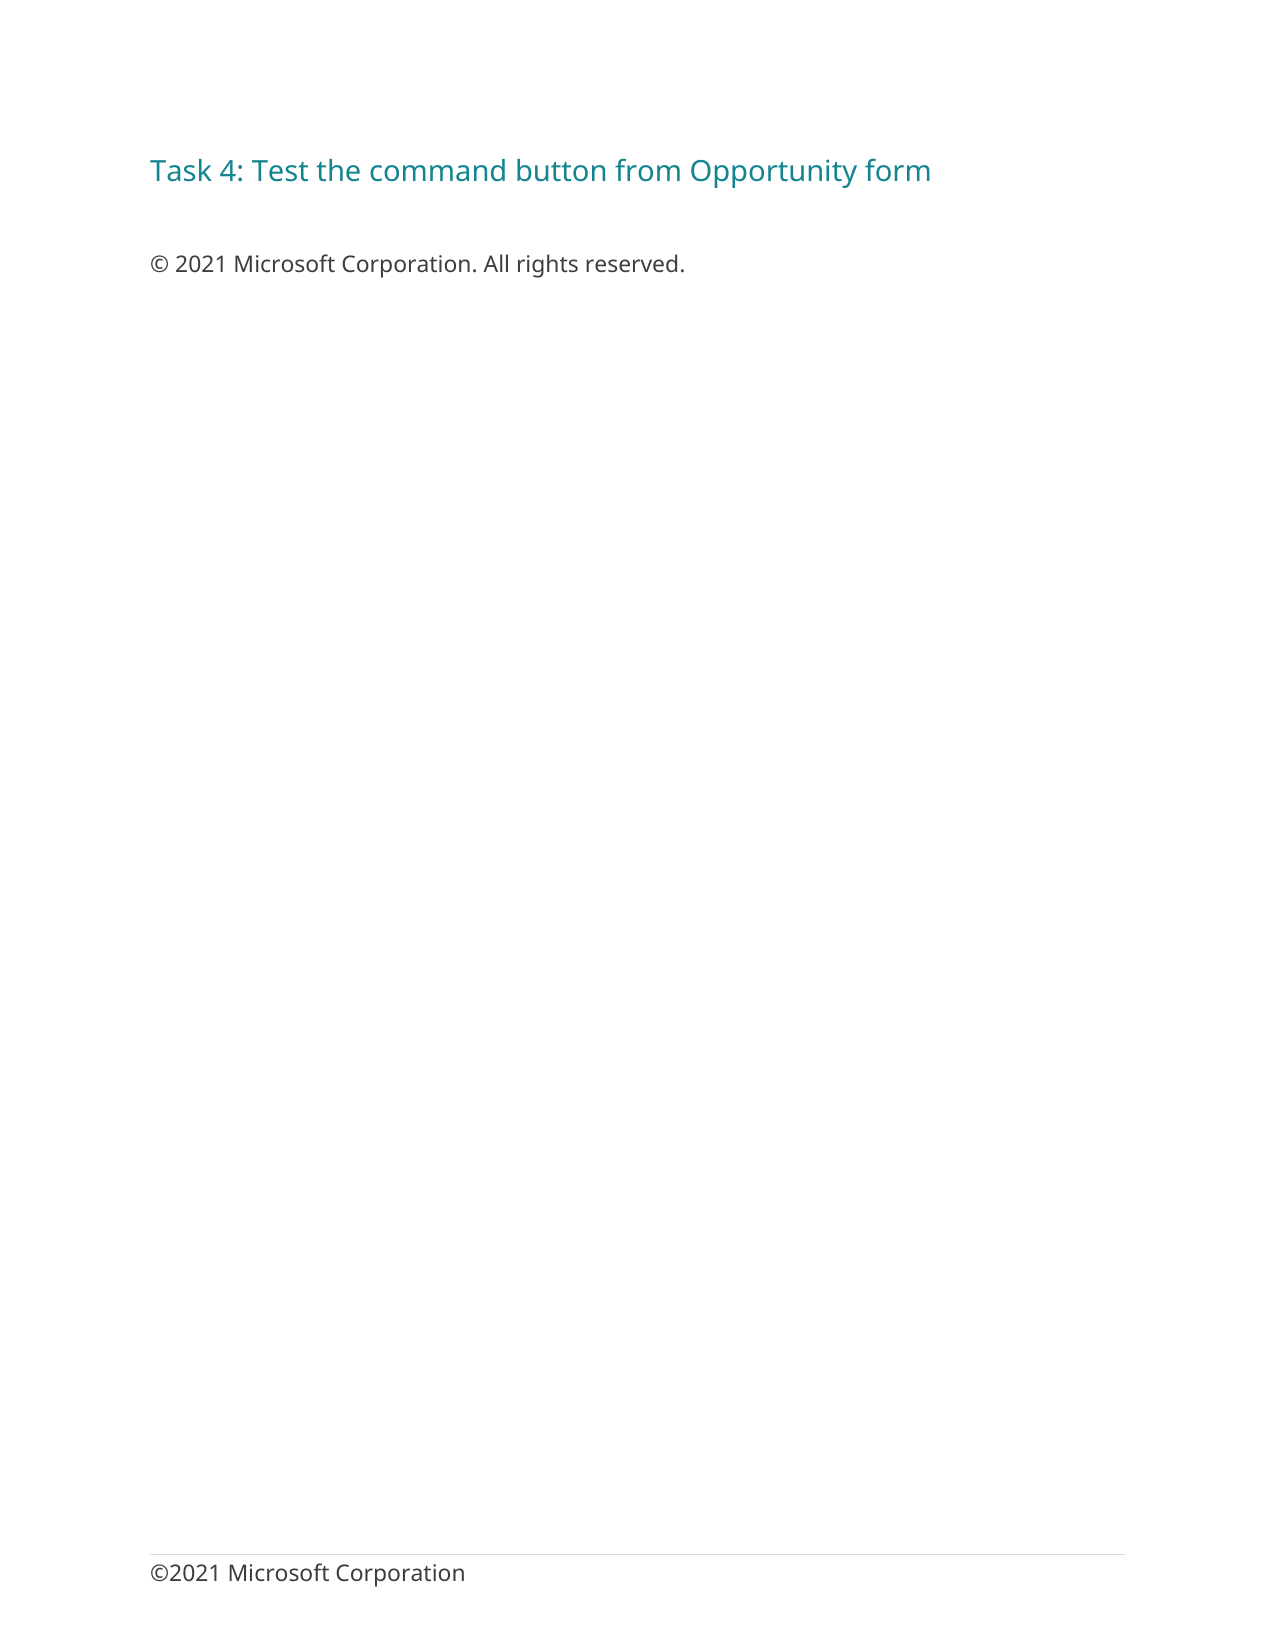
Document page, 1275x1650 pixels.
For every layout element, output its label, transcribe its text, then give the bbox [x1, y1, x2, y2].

text © 2021 Microsoft Corporation. All rights reserved. [150, 248, 1125, 279]
subtitle Task 4: Test the command button from Opportunity form [150, 150, 1125, 190]
